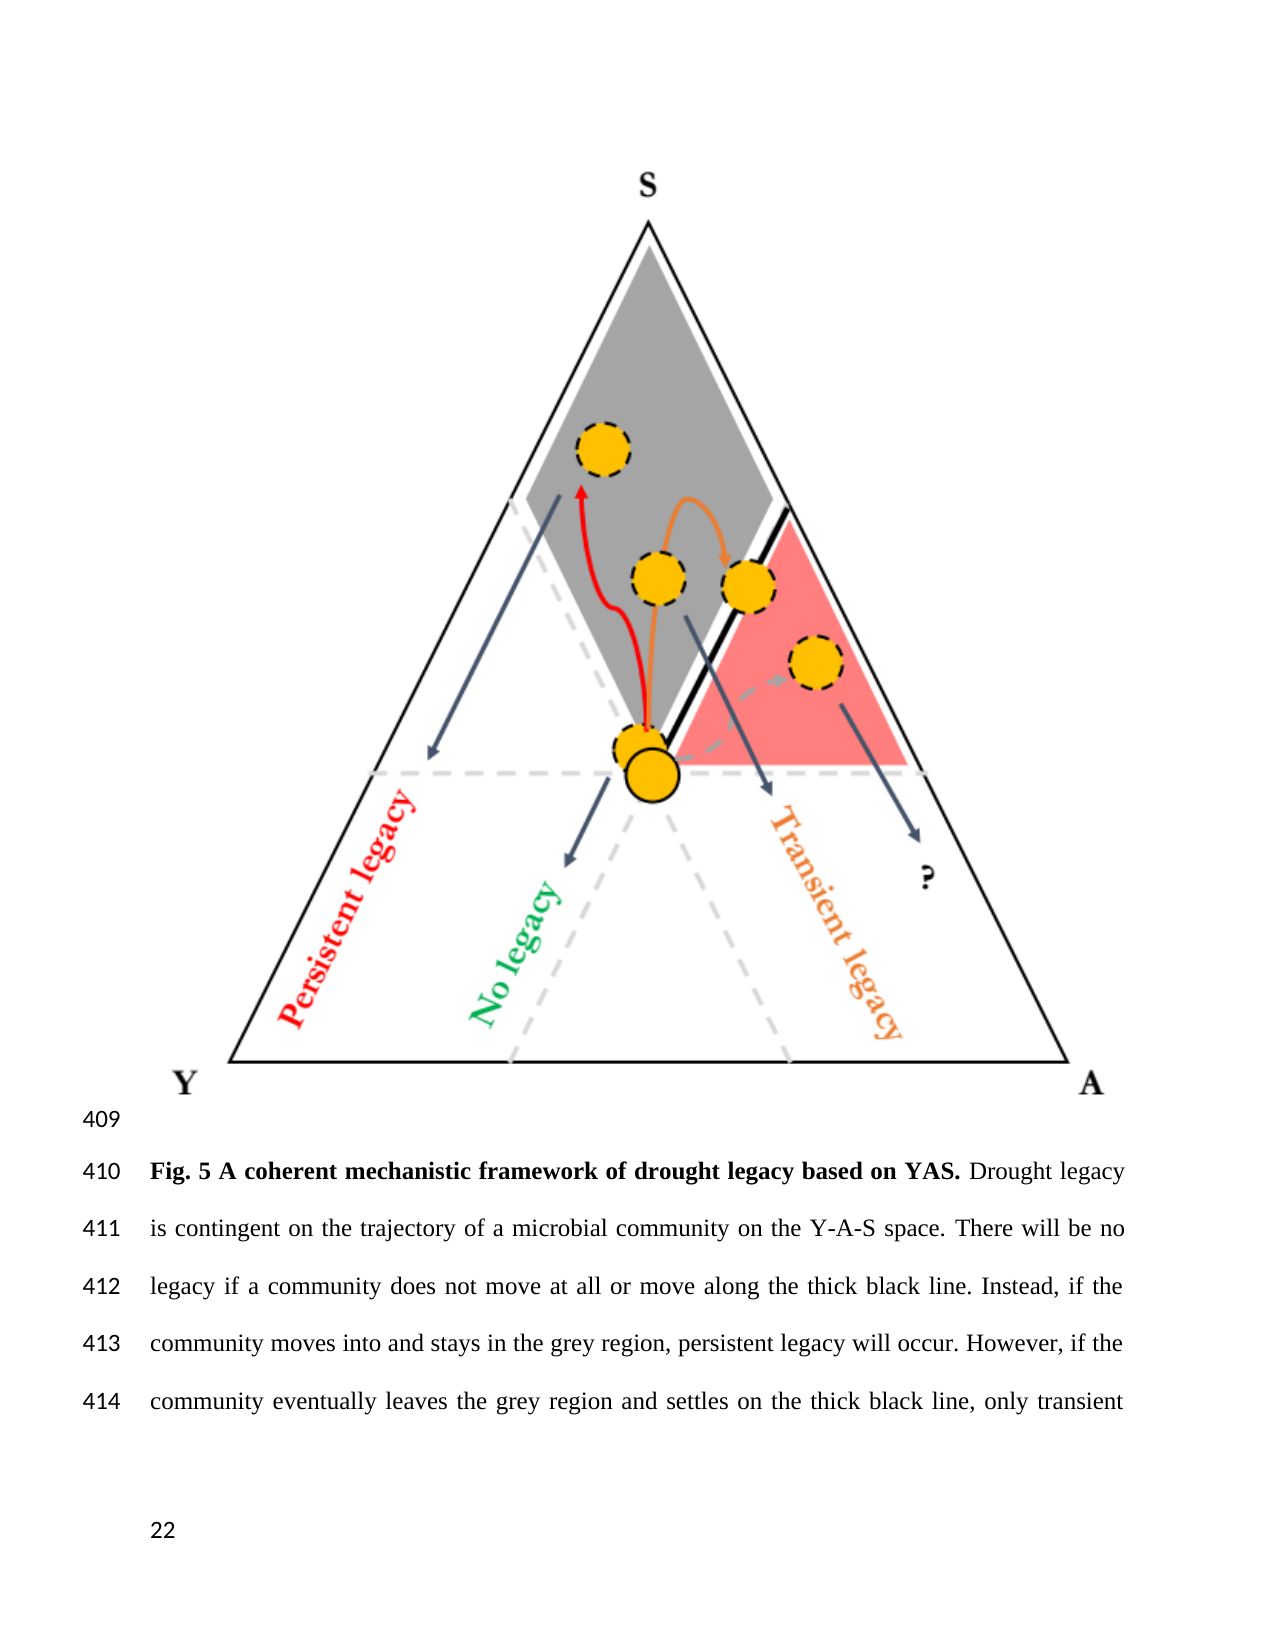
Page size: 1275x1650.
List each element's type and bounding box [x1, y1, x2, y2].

text [150, 1156, 1125, 1414]
